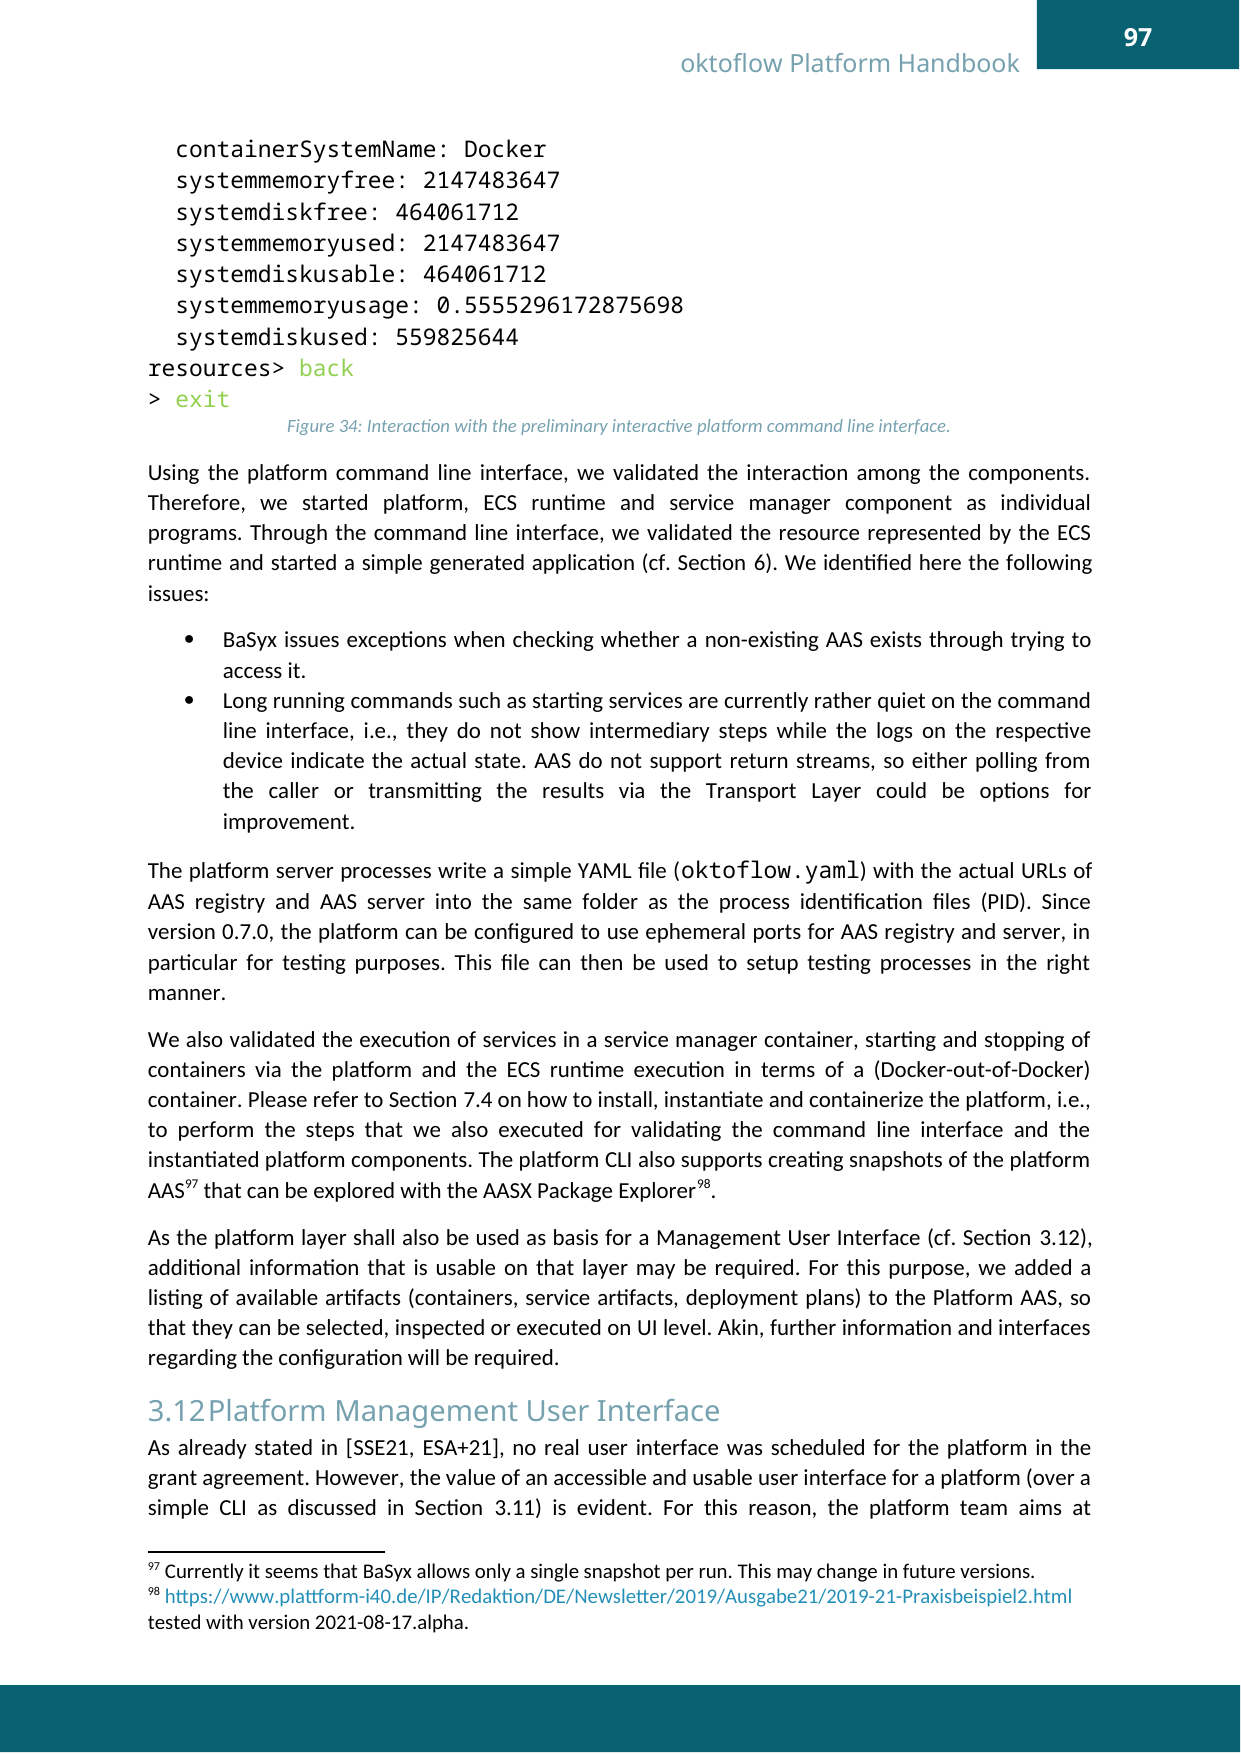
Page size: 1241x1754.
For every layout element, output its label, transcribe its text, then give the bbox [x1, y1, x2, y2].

list BaSyx issues exceptions when checking whether a non-existing AAS exists through trying to access it. [185, 626, 1093, 684]
text systemdiskfree: 464061712 [148, 195, 1093, 227]
subtitle Platform Management User Interface [148, 1390, 1093, 1430]
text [148, 1433, 1093, 1522]
text systemmemoryused: 2147483647 [148, 227, 1093, 258]
list Long running commands such as starting services are currently rather quiet on the command line interface, i.e., they do not show intermediary steps while the logs on the respective device indicate the actual state. AAS do not support return streams, so either polling from the caller or transmitting the results via the Transport Layer could be options for improvement. [185, 686, 1093, 835]
text We also validated the execution of services in a service manager container, starting and stopping of containers via the platform and the ECS runtime execution in terms of a (Docker-out-of-Docker) container. Please refer to Section 7.4 on how to install, instantiate and containerize the platform, i.e., to perform the steps that we also executed for validating the command line interface and the instantiated platform components. The platform CLI also supports creating snapshots of the platform AAS that can be explored with the AASX Package Explorer. [148, 1025, 1093, 1204]
text systemdiskusable: 464061712 [148, 258, 1093, 289]
text containerSystemName: Docker [148, 133, 1093, 164]
text As the platform layer shall also be used as basis for a Management User Interface (cf. Section 3.12), additional information that is usable on that layer may be required. For this purpose, we added a listing of available artifacts (containers, service artifacts, deployment plans) to the Platform AAS, so that they can be selected, inspected or executed on UI level. Akin, further information and interfaces regarding the configuration will be required. [148, 1223, 1093, 1371]
text Using the platform command line interface, we validated the interaction among the components. Therefore, we started platform, ECS runtime and service manager component as individual programs. Through the command line interface, we validated the resource represented by the ECS runtime and started a simple generated application (cf. Section 6). We identified here the following issues: [148, 458, 1093, 607]
text systemdiskused: 559825644 [148, 320, 1093, 352]
text The platform server processes write a simple YAML file (oktoflow.yaml) with the actual URLs of AAS registry and AAS server into the same folder as the process identification files (PID). Since version 0.7.0, the platform can be configured to use ephemeral ports for AAS registry and server, in particular for testing purposes. This file can then be used to setup testing processes in the right manner. [148, 854, 1093, 1006]
text Figure 34: Interaction with the preliminary interactive platform command line interface. [148, 414, 1093, 437]
text resources> back [148, 352, 1093, 383]
text systemmemoryusage: 0.5555296172875698 [148, 289, 1093, 320]
text systemmemoryfree: 2147483647 [148, 164, 1093, 195]
text > exit [148, 383, 1093, 414]
